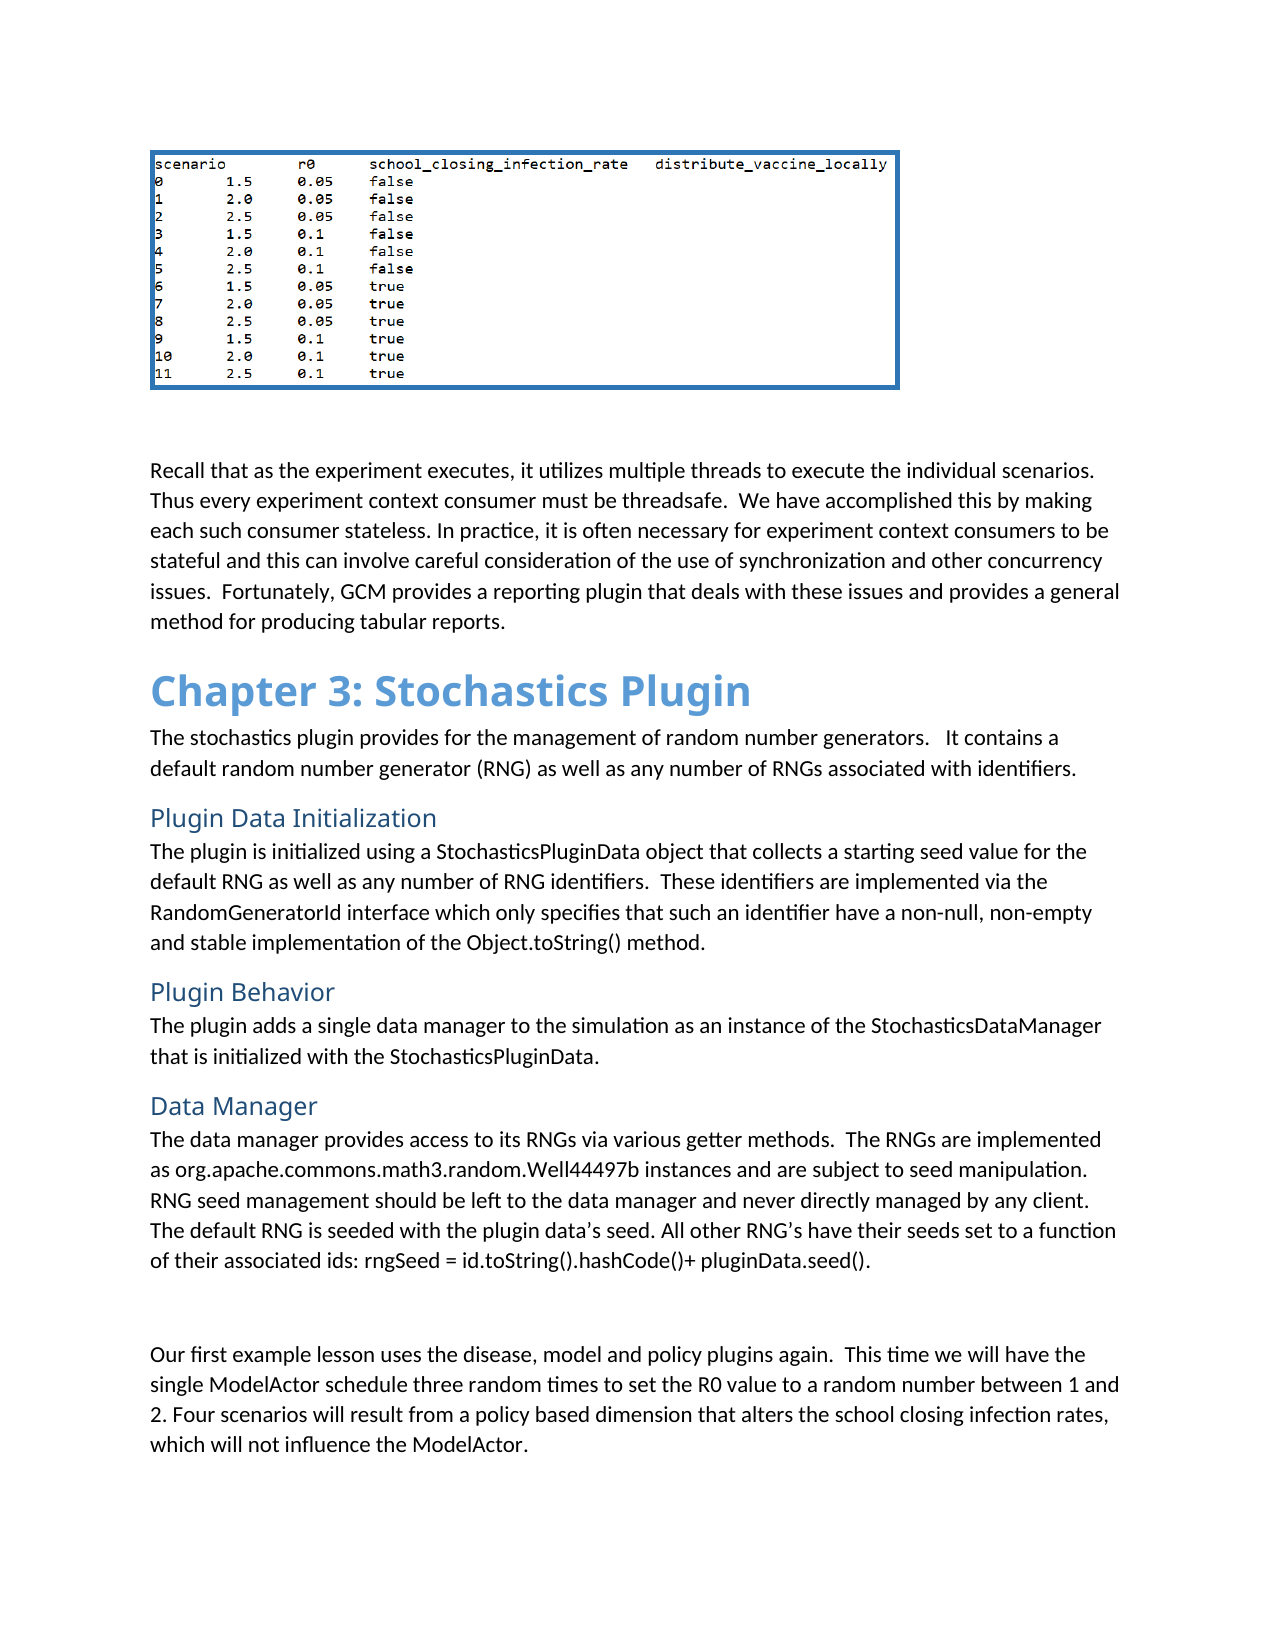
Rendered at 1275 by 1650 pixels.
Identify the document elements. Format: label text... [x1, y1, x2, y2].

text The plugin is initialized using a StochasticsPluginData object that collects a starting seed value for the default RNG as well as any number of RNG identifiers. These identifiers are implemented via the RandomGeneratorId interface which only specifies that such an identifier have a non-null, non-empty and stable implementation of the Object.toString() method. [150, 837, 1125, 956]
text The data manager provides access to its RNGs via various getter methods. The RNGs are implemented as org.apache.commons.math3.random.Well44497b instances and are subject to seed manipulation. RNG seed management should be left to the data manager and never directly managed by any client. The default RNG is seeded with the plugin data’s seed. All other RNG’s have their seeds set to a function of their associated ids: rngSeed = id.toString().hashCode()+ pluginData.seed(). [150, 1125, 1125, 1274]
text The stochastics plugin provides for the management of random number generators. It contains a default random number generator (RNG) as well as any number of RNGs associated with identifiers. [150, 723, 1125, 782]
subtitle Plugin Data Initialization [150, 801, 1125, 834]
picture [155, 155, 895, 385]
text Recall that as the experiment executes, it utilizes multiple threads to execute the individual scenarios. Thus every experiment context consumer must be threadsafe. We have accomplished this by making each such consumer stateless. In practice, it is often necessary for experiment context consumers to be stateful and this can involve careful consideration of the use of synchronization and other concurrency issues. Fortunately, GCM provides a reporting plugin that deals with these issues and provides a general method for producing tabular reports. [150, 456, 1125, 635]
subtitle Data Manager [150, 1089, 1125, 1123]
subtitle Plugin Behavior [150, 975, 1125, 1009]
text Our first example lesson uses the disease, model and policy plugins again. This time we will have the single ModelActor schedule three random times to set the R0 value to a random number between 1 and 2. Four scenarios will result from a policy based dimension that alters the school closing infection rates, which will not influence the ModelActor. [150, 1340, 1125, 1459]
text The plugin adds a single data manager to the simulation as an instance of the StochasticsDataManager that is initialized with the StochasticsPluginData. [150, 1012, 1125, 1070]
subtitle Chapter 3: Stochastics Plugin [150, 662, 1125, 719]
